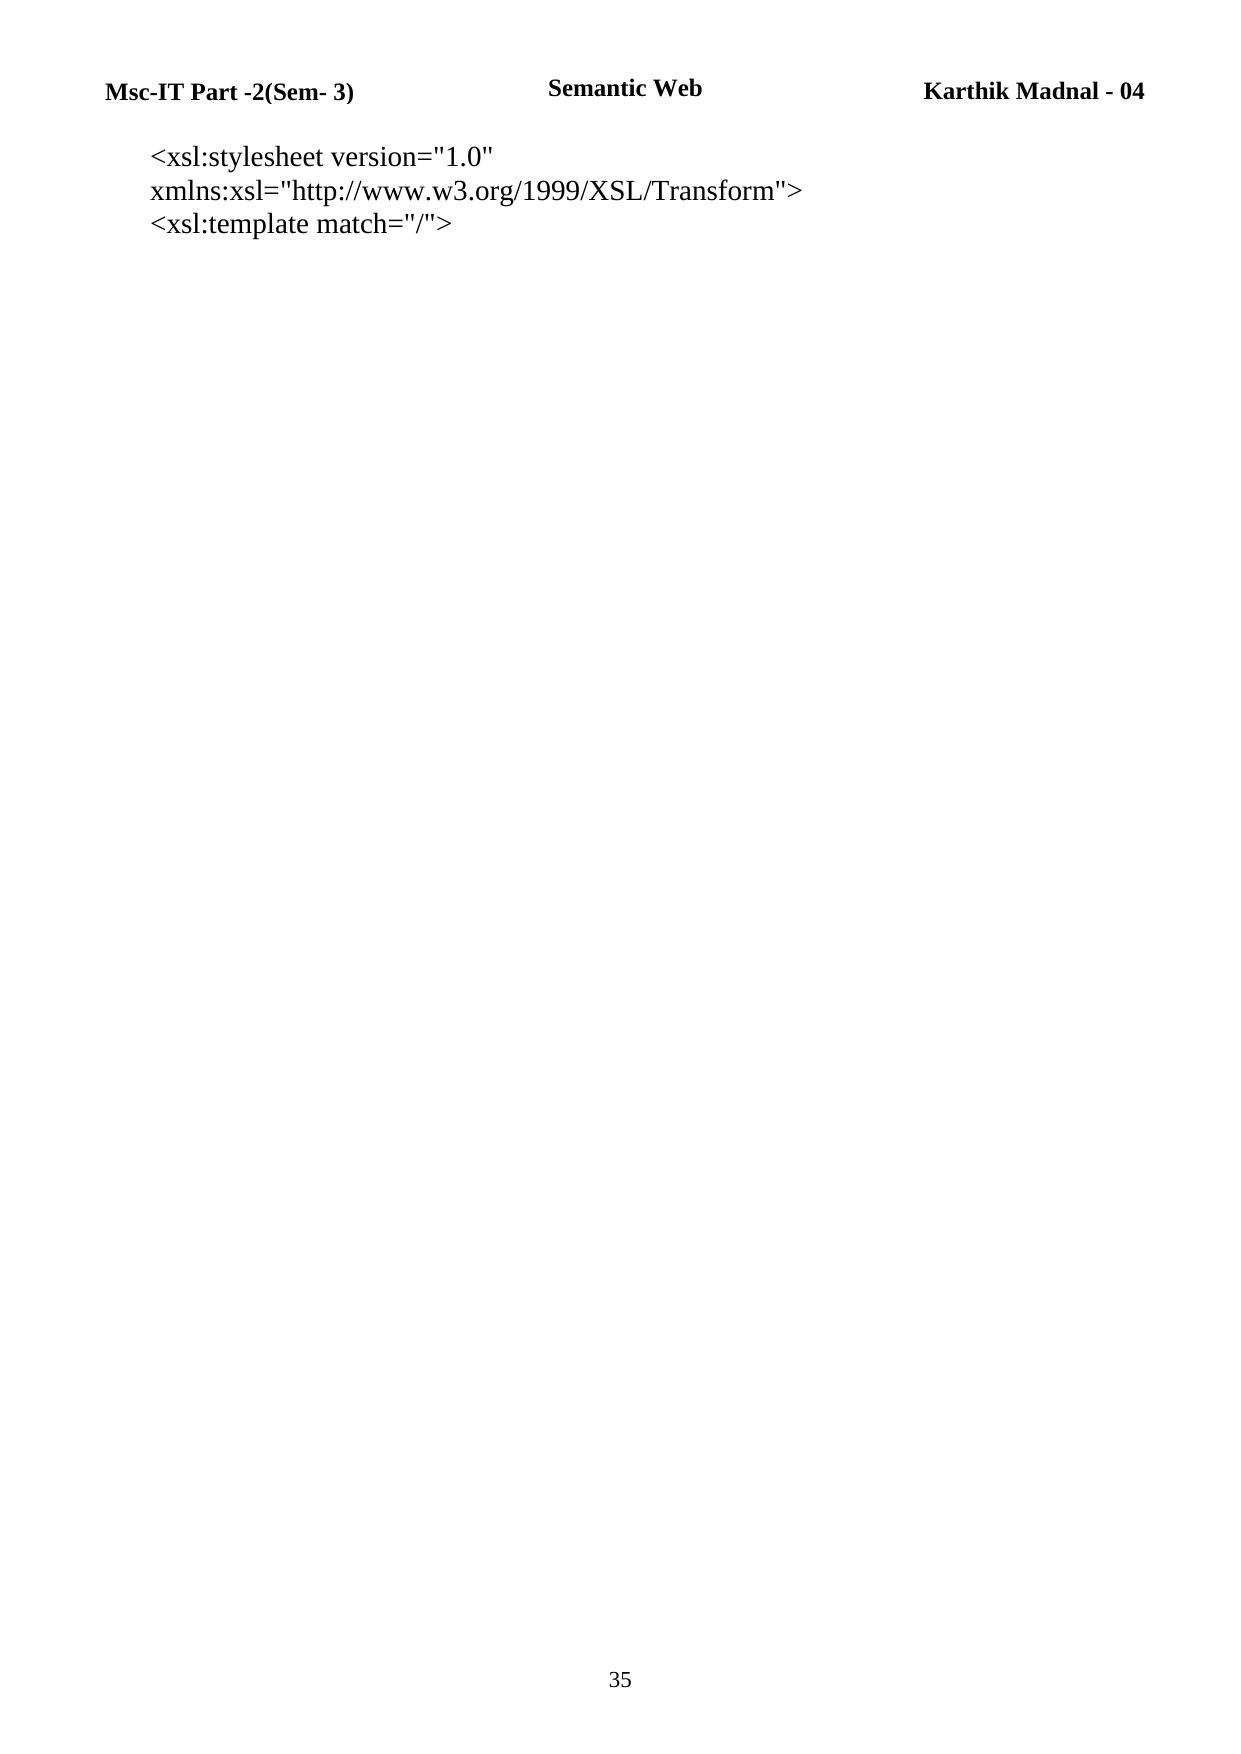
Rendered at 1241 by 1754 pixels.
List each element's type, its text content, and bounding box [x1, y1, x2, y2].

text <xsl:template match="/"> [150, 207, 1138, 240]
text <xsl:stylesheet version="1.0" xmlns:xsl="http://www.w3.org/1999/XSL/Transform"> [150, 139, 1138, 207]
